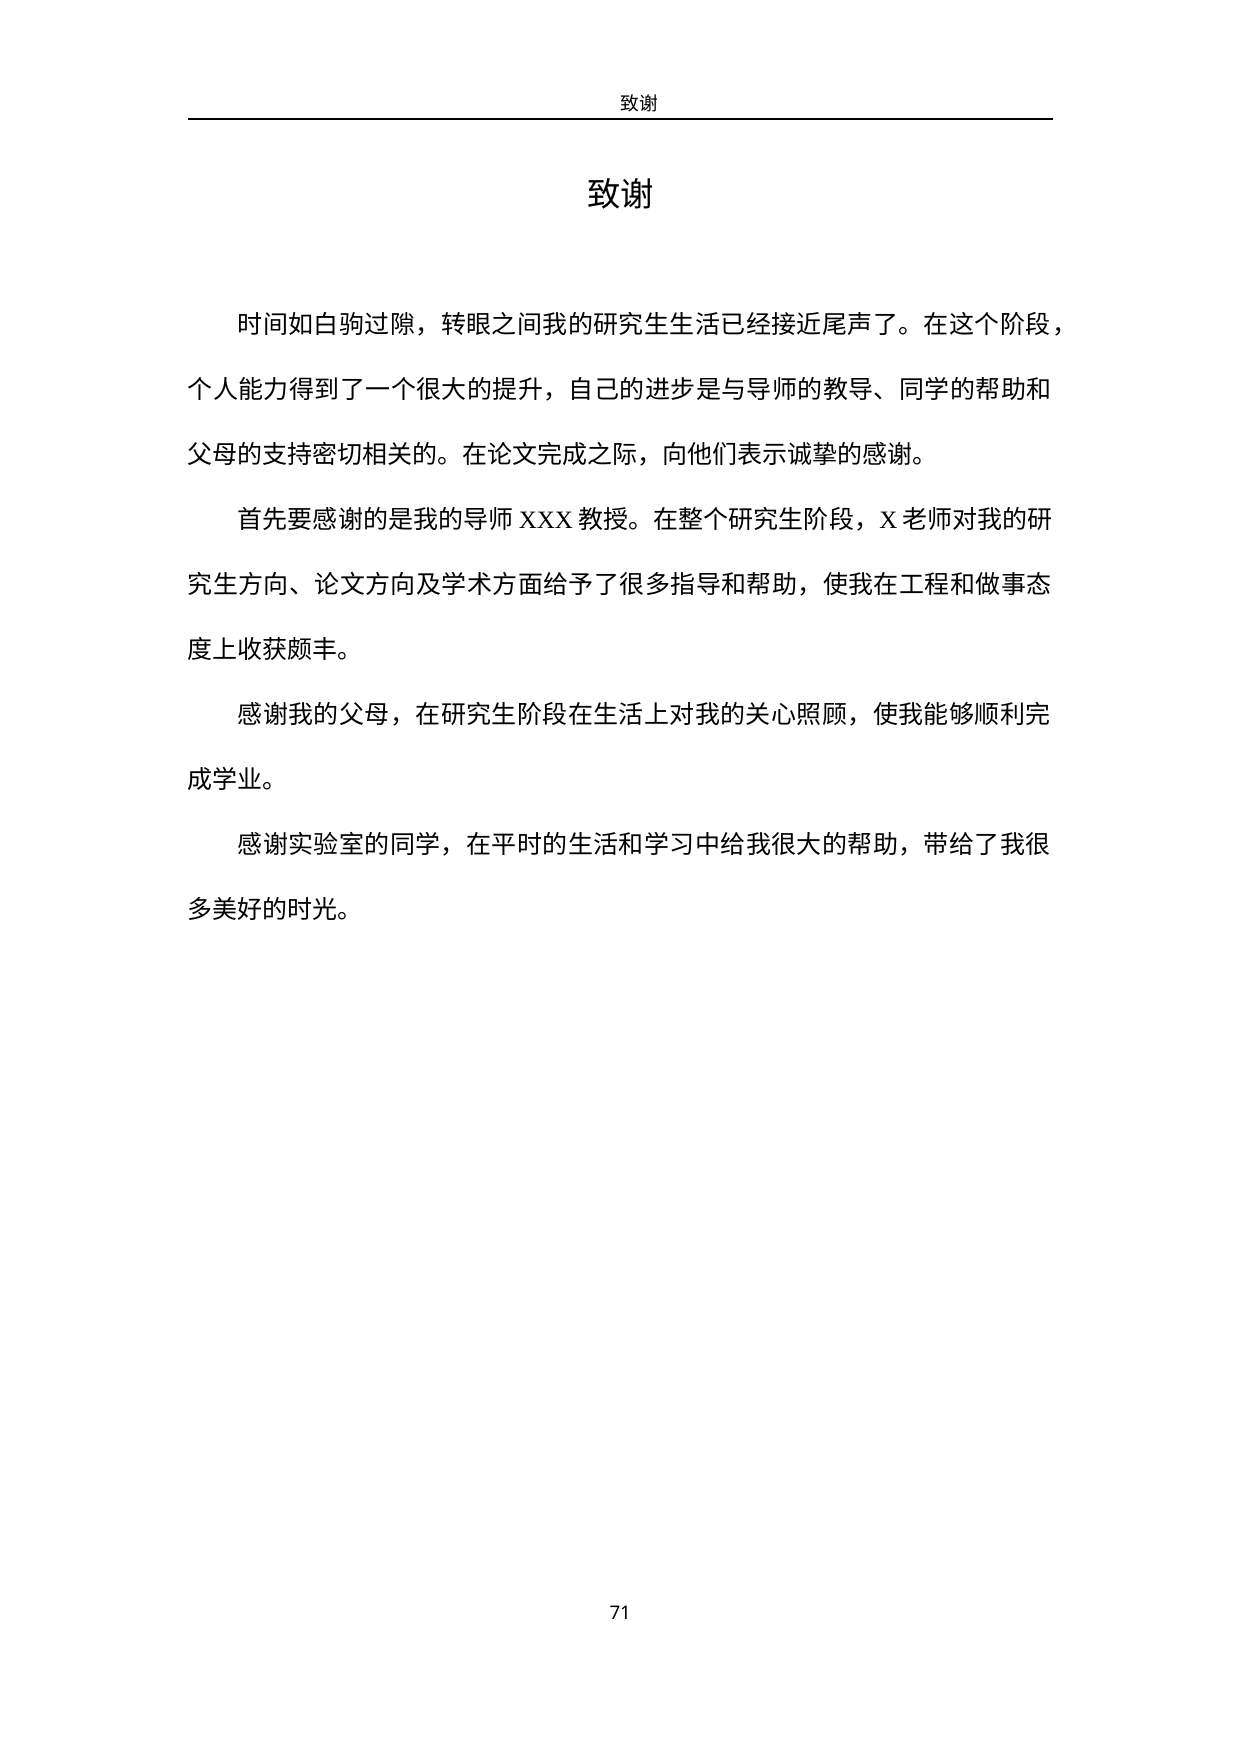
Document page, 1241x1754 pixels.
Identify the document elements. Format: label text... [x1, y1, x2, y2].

text 致谢 [187, 160, 1053, 225]
text 感谢实验室的同学，在平时的生活和学习中给我很大的帮助，带给了我很多美好的时光。 [187, 810, 1053, 940]
text 首先要感谢的是我的导师XXX教授。在整个研究生阶段，X老师对我的研究生方向、论文方向及学术方面给予了很多指导和帮助，使我在工程和做事态度上收获颇丰。 [187, 485, 1053, 680]
text 感谢我的父母，在研究生阶段在生活上对我的关心照顾，使我能够顺利完成学业。 [187, 680, 1053, 810]
text 时间如白驹过隙，转眼之间我的研究生生活已经接近尾声了。在这个阶段，个人能力得到了一个很大的提升，自己的进步是与导师的教导、同学的帮助和父母的支持密切相关的。在论文完成之际，向他们表示诚挚的感谢。 [187, 290, 1053, 485]
